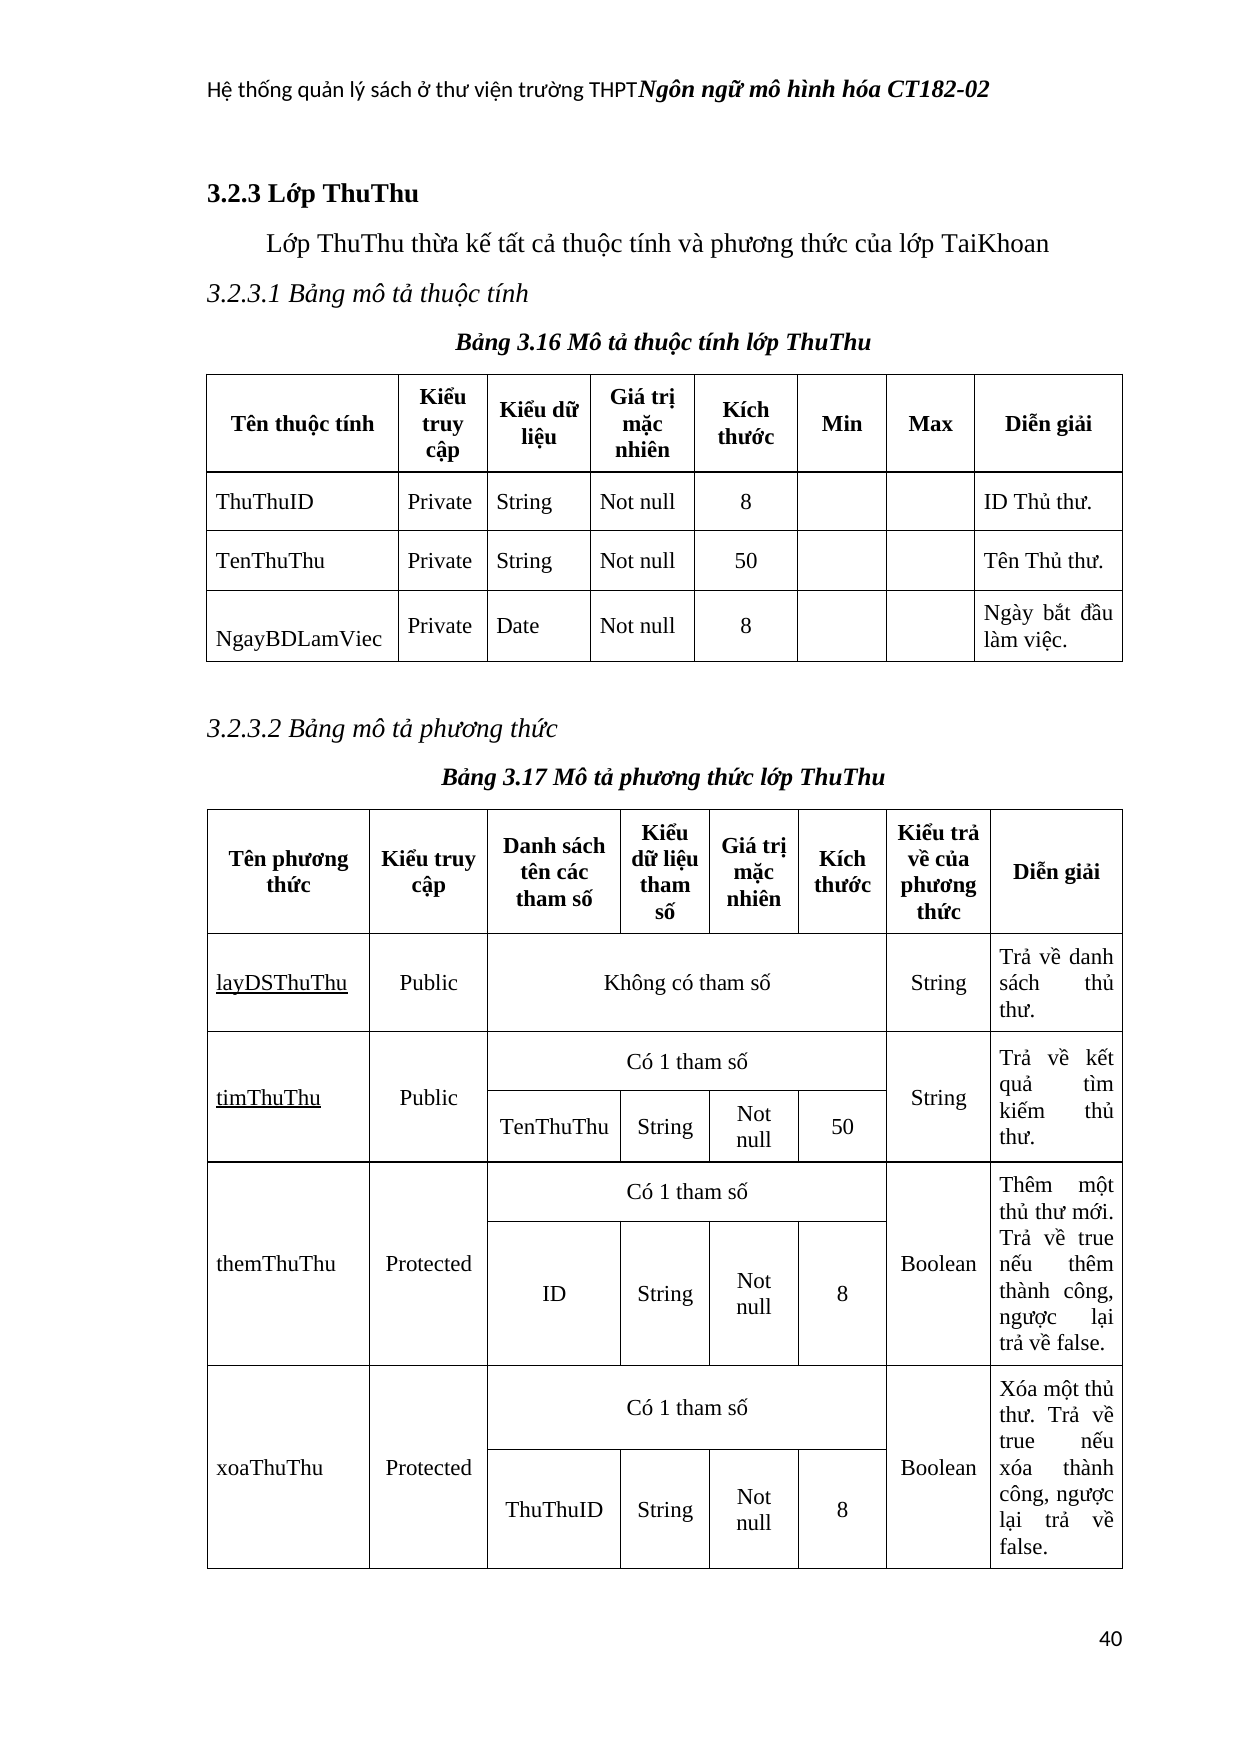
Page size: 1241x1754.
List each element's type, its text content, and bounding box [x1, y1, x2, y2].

table_header Kích thước [695, 375, 797, 471]
table_cell ThuThuID [488, 1450, 620, 1568]
table_header Giá trị mặc nhiên [710, 810, 798, 933]
table_cell ID Thủ thư. [975, 473, 1122, 530]
table_cell 50 [799, 1091, 886, 1161]
table_cell [887, 531, 974, 589]
table_header Diễn giải [975, 375, 1122, 471]
table_cell ID [488, 1222, 620, 1365]
table_cell Private [399, 531, 487, 589]
table_cell String [488, 531, 590, 589]
table_cell layDSThuThu [208, 934, 369, 1031]
table_cell Protected [370, 1366, 487, 1568]
table_cell Not null [591, 531, 694, 589]
table_cell 8 [695, 473, 797, 530]
table_cell Boolean [887, 1163, 990, 1365]
table_cell xoaThuThu [208, 1366, 369, 1568]
table_header Giá trị mặc nhiên [591, 375, 694, 471]
table_cell Not null [591, 473, 694, 530]
table_cell Protected [370, 1163, 487, 1365]
table_cell 8 [695, 591, 797, 661]
table_cell Public [370, 1032, 487, 1161]
table_cell Private [399, 591, 487, 661]
table_cell Xóa một thủ thư. Trả về true nếu xóa thành công, ngược lại trả về false. [991, 1366, 1122, 1568]
table_cell NgayBDLamViec [207, 591, 398, 661]
table_cell 8 [799, 1222, 886, 1365]
table_cell String [887, 934, 990, 1031]
table_cell String [887, 1032, 990, 1161]
table_cell Ngày bắt đầu làm việc. [975, 591, 1122, 661]
table_cell [887, 591, 974, 661]
table_cell themThuThu [208, 1163, 369, 1365]
table_cell String [621, 1450, 709, 1568]
subtitle Bảng mô tả phương thức [207, 712, 1122, 743]
table_cell timThuThu [208, 1032, 369, 1161]
table_header Min [798, 375, 886, 471]
table_cell Private [399, 473, 487, 530]
table_cell TenThuThu [207, 531, 398, 589]
table_cell Not null [710, 1450, 798, 1568]
table_header Kiểu trả về của phương thức [887, 810, 990, 933]
table_header Tên phương thức [208, 810, 369, 933]
table_header Danh sách tên các tham số [488, 810, 620, 933]
table_cell Có 1 tham số [488, 1032, 886, 1090]
table_cell Not null [591, 591, 694, 661]
table_header Tên thuộc tính [207, 375, 398, 471]
table_header Kiểu truy cập [399, 375, 487, 471]
table_cell Boolean [887, 1366, 990, 1568]
table_header Kiểu dữ liệu [488, 375, 590, 471]
table_cell Not null [710, 1222, 798, 1365]
subtitle Lớp ThuThu [207, 177, 1122, 208]
table_cell Trả về danh sách thủ thư. [991, 934, 1122, 1031]
table_cell [798, 531, 886, 589]
table_cell [798, 591, 886, 661]
subtitle Bảng mô tả thuộc tính [207, 277, 1122, 308]
table_header Kiểu truy cập [370, 810, 487, 933]
table_header Kiểu dữ liệu tham số [621, 810, 709, 933]
table_cell String [488, 473, 590, 530]
table_cell [798, 473, 886, 530]
table_cell Có 1 tham số [488, 1163, 886, 1221]
table_cell Public [370, 934, 487, 1031]
table_cell Có 1 tham số [488, 1366, 886, 1449]
table_cell String [621, 1091, 709, 1161]
table_cell Thêm một thủ thư mới. Trả về true nếu thêm thành công, ngược lại trả về false. [991, 1163, 1122, 1365]
table_cell [887, 473, 974, 530]
table_header Diễn giải [991, 810, 1122, 933]
table_cell Date [488, 591, 590, 661]
table_cell Not null [710, 1091, 798, 1161]
table_cell 8 [799, 1450, 886, 1568]
table_cell Trả về kết quả tìm kiếm thủ thư. [991, 1032, 1122, 1161]
table_header Kích thước [799, 810, 886, 933]
table_header Max [887, 375, 974, 471]
table_cell String [621, 1222, 709, 1365]
table_cell Không có tham số [488, 934, 886, 1031]
text Lớp ThuThu thừa kế tất cả thuộc tính và phương thức của lớp TaiKhoan [207, 227, 1122, 258]
table_cell TenThuThu [488, 1091, 620, 1161]
table_cell 50 [695, 531, 797, 589]
table_cell Tên Thủ thư. [975, 531, 1122, 589]
table_cell ThuThuID [207, 473, 398, 530]
